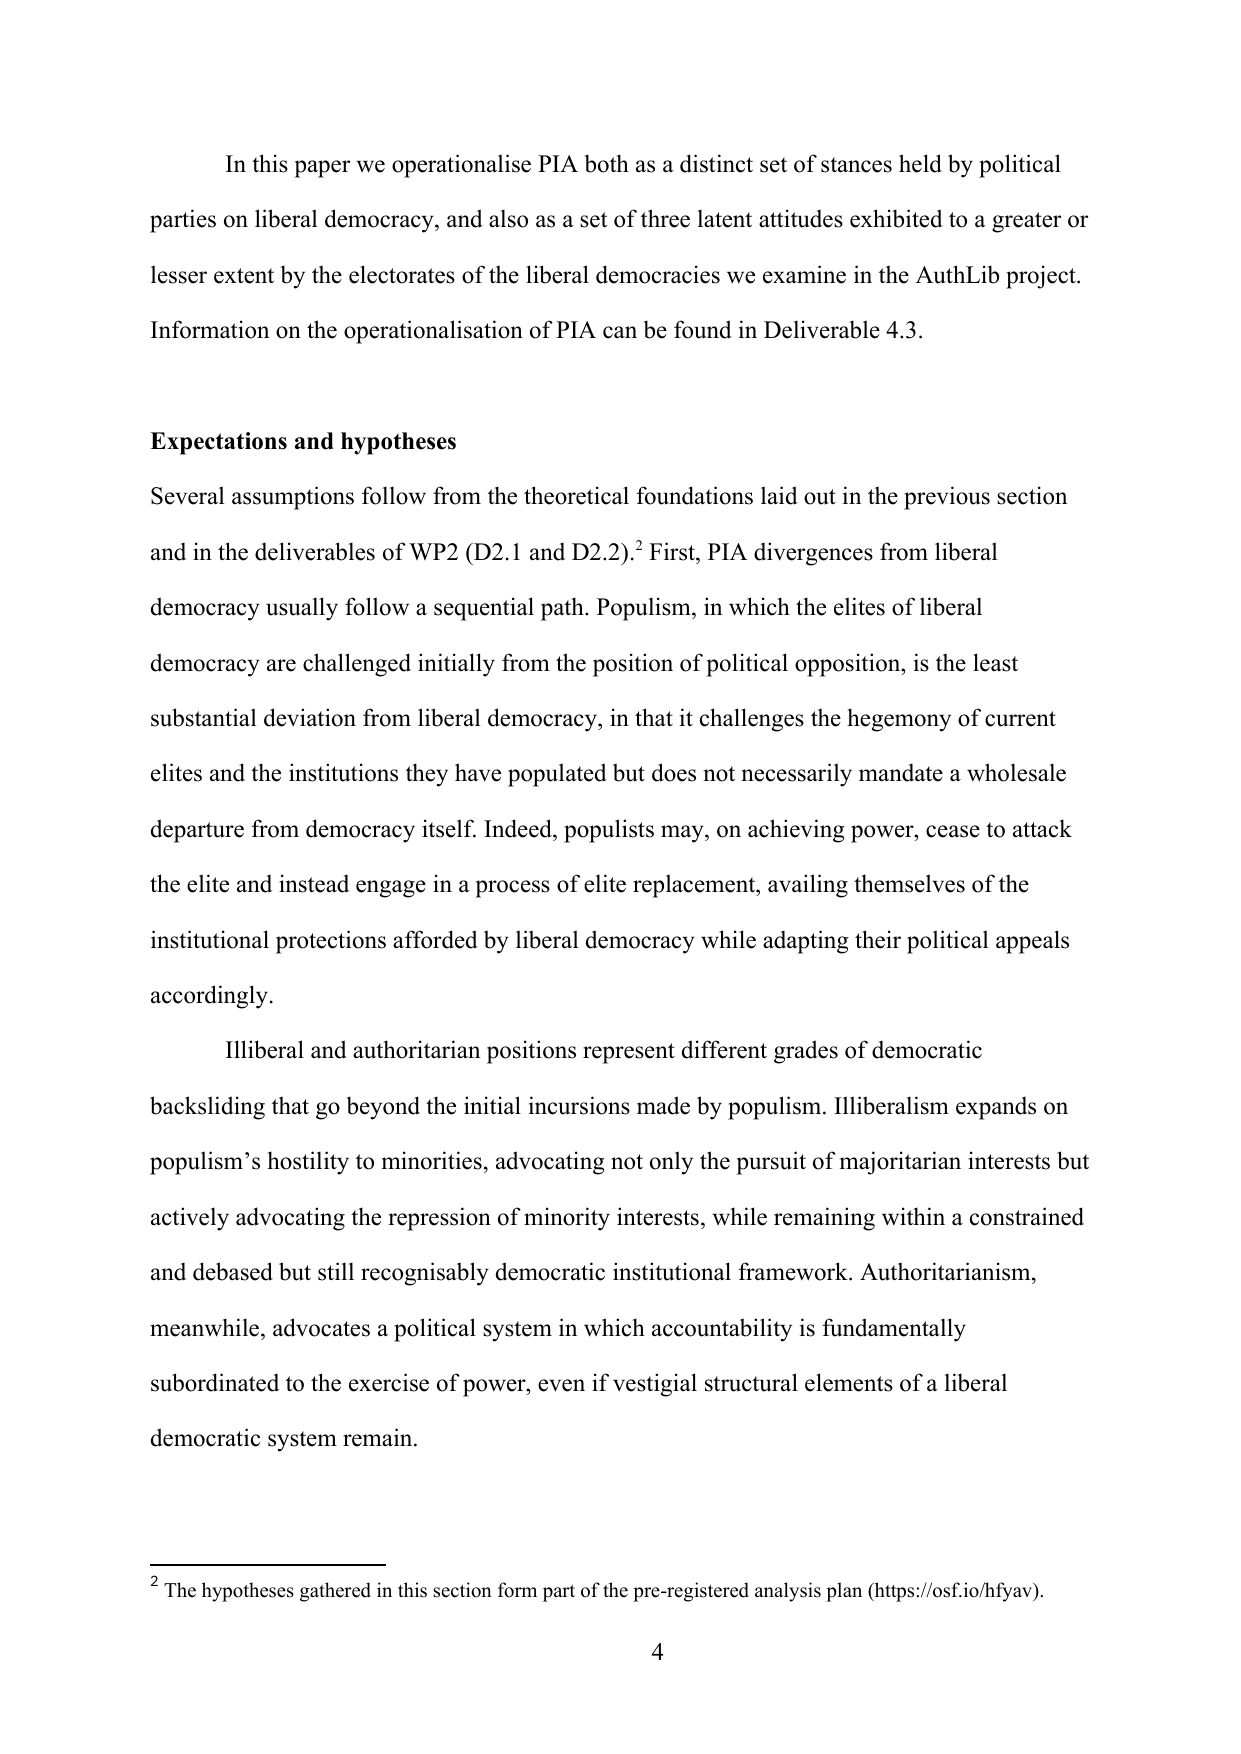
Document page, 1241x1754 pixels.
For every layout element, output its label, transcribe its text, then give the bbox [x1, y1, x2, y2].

subtitle Expectations and hypotheses [150, 427, 1090, 455]
text Illiberal and authoritarian positions represent different grades of democratic backsliding that go beyond the initial incursions made by populism. Illiberalism expands on populism’s hostility to minorities, advocating not only the pursuit of majoritarian interests but actively advocating the repression of minority interests, while remaining within a constrained and debased but still recognisably democratic institutional framework. Authoritarianism, meanwhile, advocates a political system in which accountability is fundamentally subordinated to the exercise of power, even if vestigial structural elements of a liberal democratic system remain. [150, 1037, 1090, 1452]
text In this paper we operationalise PIA both as a distinct set of stances held by political parties on liberal democracy, and also as a set of three latent attitudes exhibited to a greater or lesser extent by the electorates of the liberal democracies we examine in the AuthLib project. Information on the operationalisation of PIA can be found in Deliverable 4.3. [150, 150, 1090, 344]
text Several assumptions follow from the theoretical foundations laid out in the previous section and in the deliverables of WP2 (D2.1 and D2.2). First, PIA divergences from liberal democracy usually follow a sequential path. Populism, in which the elites of liberal democracy are challenged initially from the position of political opposition, is the least substantial deviation from liberal democracy, in that it challenges the hegemony of current elites and the institutions they have populated but does not necessarily mandate a wholesale departure from democracy itself. Indeed, populists may, on achieving power, cease to attack the elite and instead engage in a process of elite replacement, availing themselves of the institutional protections afforded by liberal democracy while adapting their political appeals accordingly. [150, 482, 1090, 1009]
